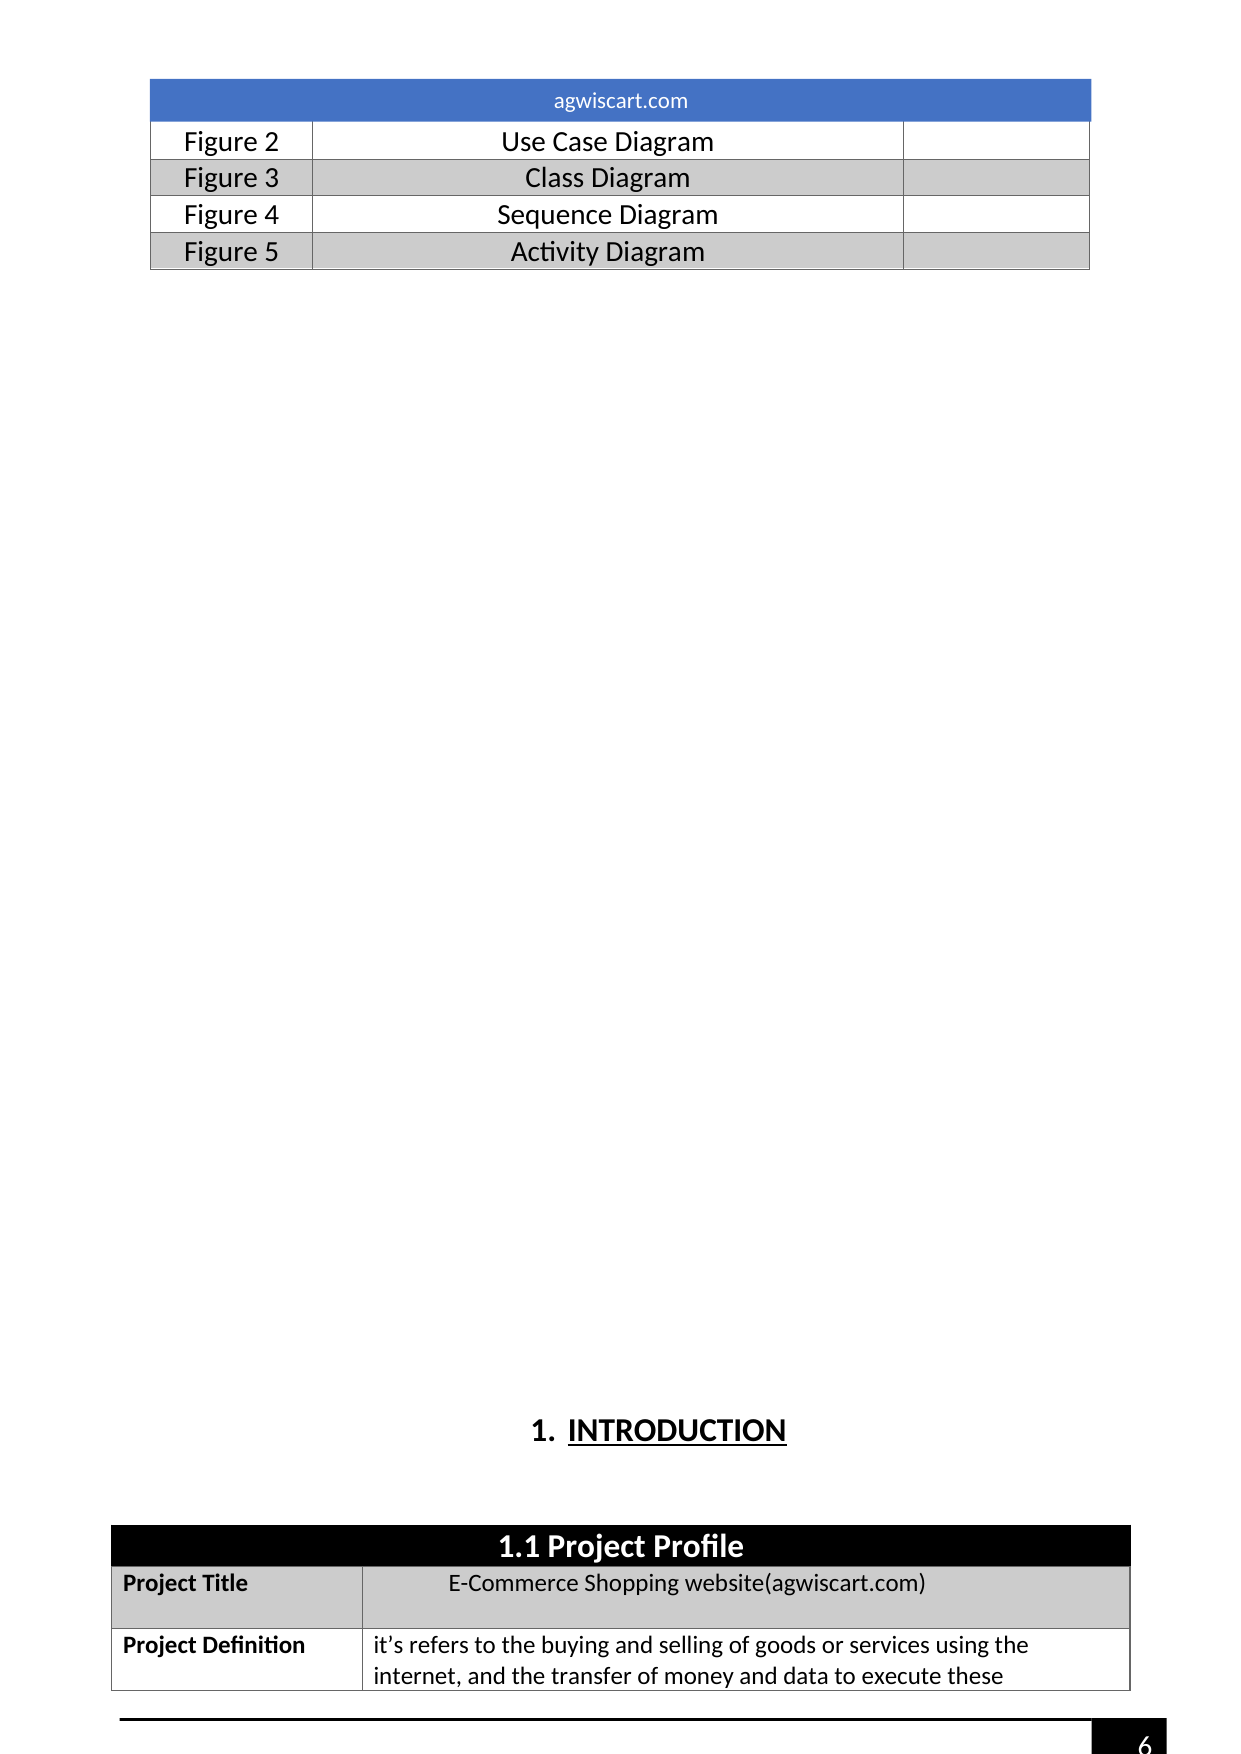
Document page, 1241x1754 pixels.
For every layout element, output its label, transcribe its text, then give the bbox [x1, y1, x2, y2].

table_cell Class Diagram [313, 160, 903, 195]
table_cell Project Title [112, 1567, 362, 1628]
table_cell [904, 122, 1089, 158]
table_cell Figure 2 [151, 122, 312, 158]
table_cell E-Commerce Shopping website(agwiscart.com) [363, 1567, 1129, 1628]
table_cell Use Case Diagram [313, 122, 903, 158]
table_header 1.1 Project Profile [112, 1526, 1129, 1566]
table_cell [904, 233, 1089, 268]
table_cell Figure 3 [151, 160, 312, 195]
list INTRODUCTION [225, 1409, 1092, 1449]
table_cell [363, 1629, 1129, 1690]
table_cell Activity Diagram [313, 233, 903, 268]
table_cell Project Definition [112, 1629, 362, 1690]
table_cell Sequence Diagram [313, 196, 903, 232]
table_cell Figure 5 [151, 233, 312, 268]
table_cell [904, 196, 1089, 232]
table_cell Figure 4 [151, 196, 312, 232]
table_cell [904, 160, 1089, 195]
